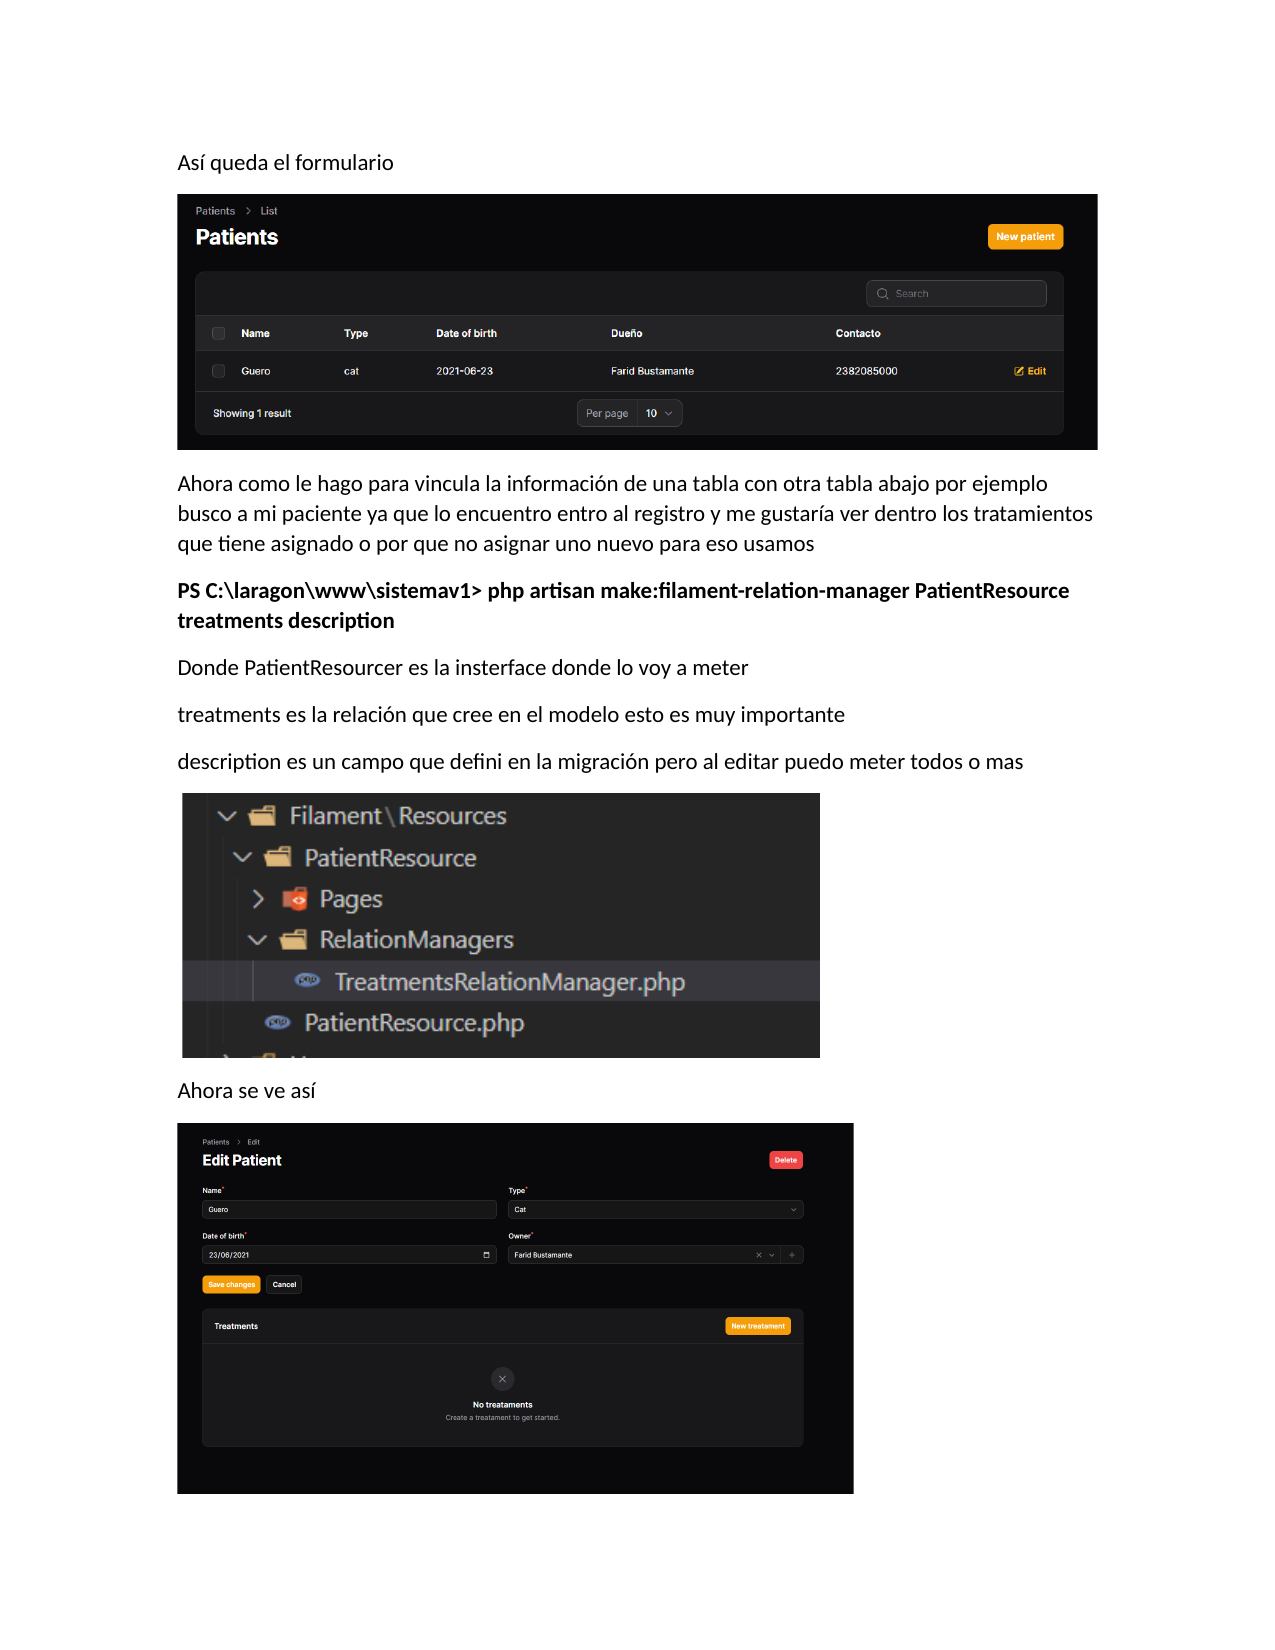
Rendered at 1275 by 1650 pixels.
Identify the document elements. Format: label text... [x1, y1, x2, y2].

text treatments es la relación que cree en el modelo esto es muy importante [177, 700, 1098, 728]
text Donde PatientResourcer es la insterface donde lo voy a meter [177, 653, 1098, 681]
text Ahora se ve así [177, 1077, 1098, 1104]
picture [177, 194, 1098, 450]
text Así queda el formulario [177, 148, 1098, 176]
picture [177, 1123, 854, 1494]
text PS C:\laragon\www\sistemav1> php artisan make:filament-relation-manager PatientResource treatments description [177, 576, 1098, 634]
text Ahora como le hago para vincula la información de una tabla con otra tabla abajo por ejemplo busco a mi paciente ya que lo encuentro entro al registro y me gustaría ver dentro los tratamientos que tiene asignado o por que no asignar uno nuevo para eso usamos [177, 469, 1098, 557]
text description es un campo que defini en la migración pero al editar puedo meter todos o mas [177, 747, 1098, 775]
picture [182, 793, 820, 1058]
